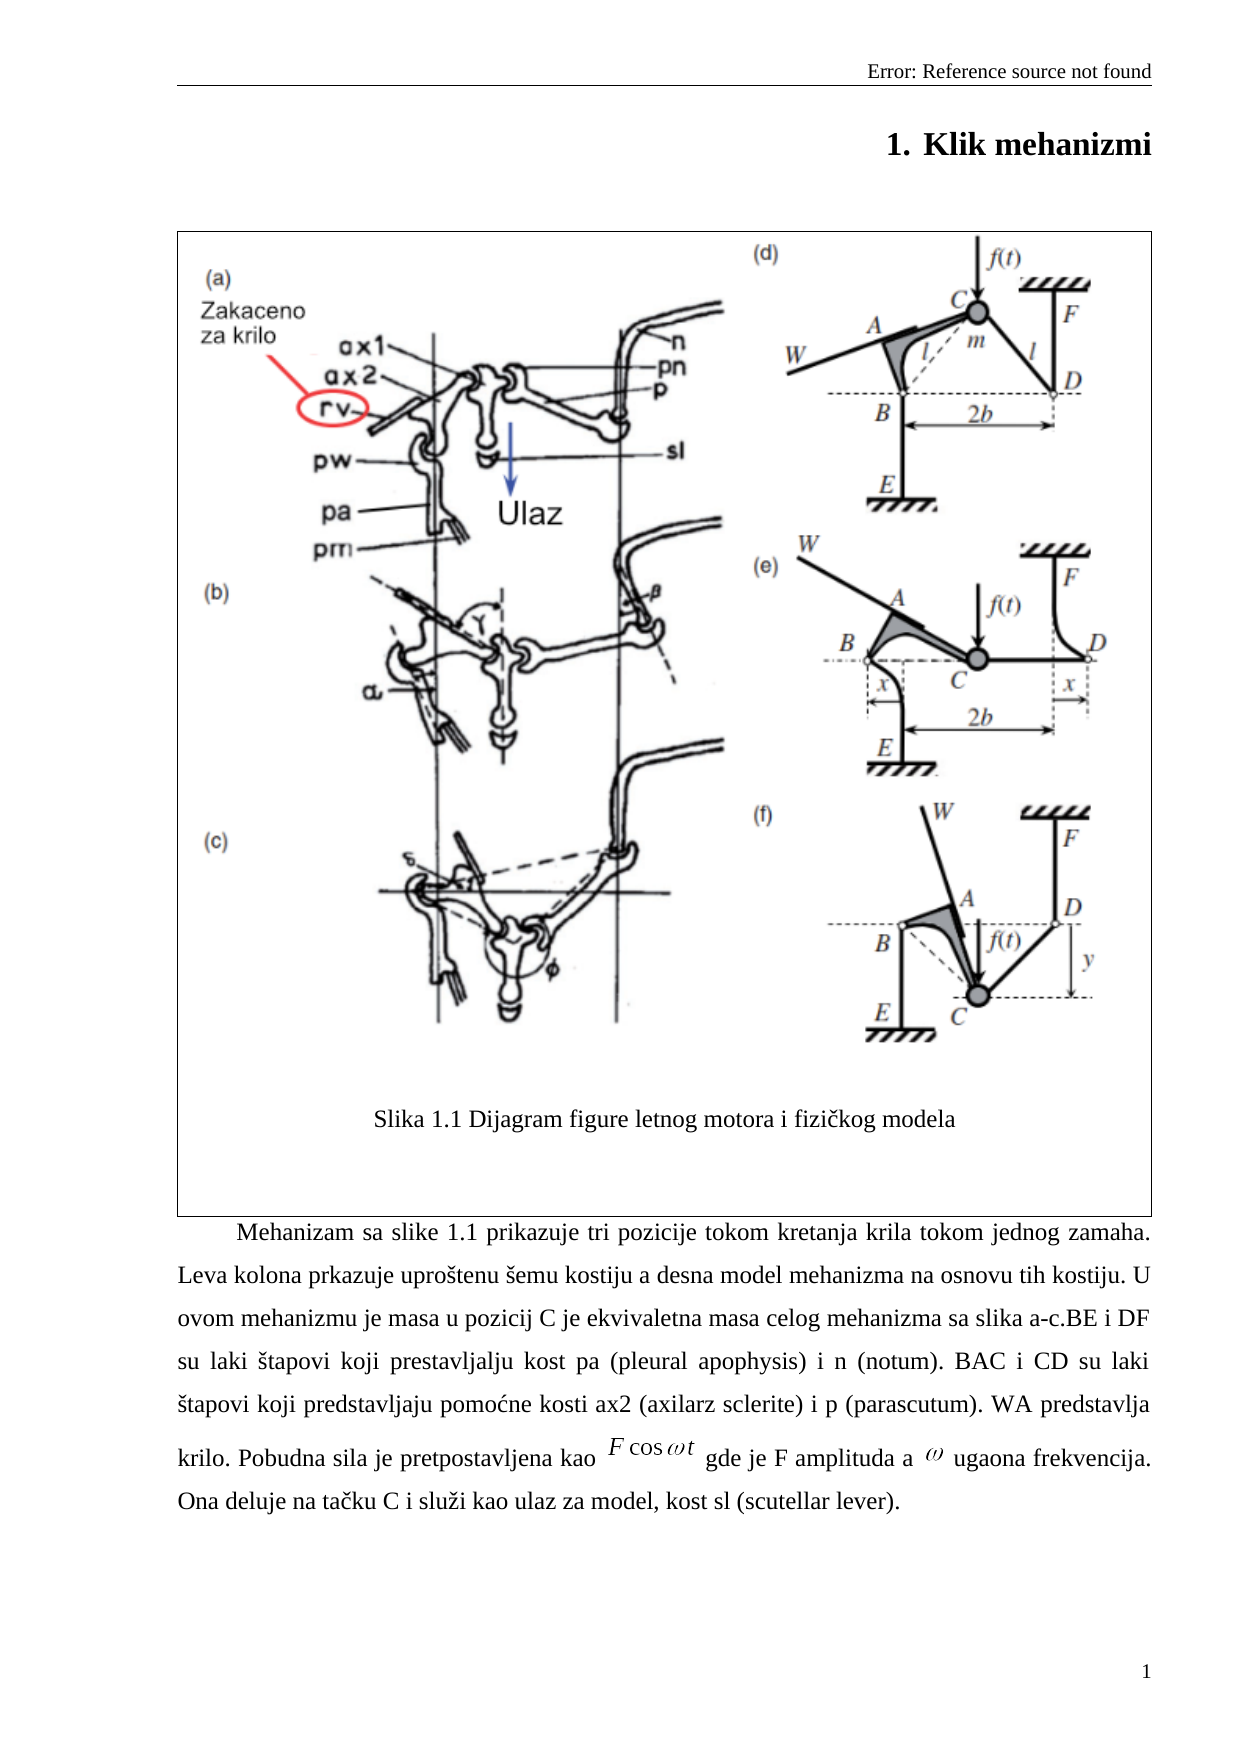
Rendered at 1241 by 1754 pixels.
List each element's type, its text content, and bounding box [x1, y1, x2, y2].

picture [188, 232, 1127, 1066]
subtitle Klik mehanizmi [177, 124, 1152, 163]
text Mehanizam sa slike 1.1 prikazuje tri pozicije tokom kretanja krila tokom jednog zamaha. Leva kolona prkazuje uproštenu šemu kostiju a desna model mehanizma na osnovu tih kostiju. U ovom mehanizmu je masa u pozicij C je ekvivaletna masa celog mehanizma sa slika a-c.BE i DF su laki štapovi koji prestavljalju kost pa (pleural apophysis) i n (notum). BAC i CD su laki štapovi koji predstavljaju pomoćne kosti ax2 (axilarz sclerite) i p (parascutum). WA predstavlja krilo. Pobudna sila je pretpostavljena kao gde je F amplituda a ugaona frekvencija. Ona deluje na tačku C i služi kao ulaz za model, kost sl (scutellar lever). [177, 1217, 1152, 1515]
